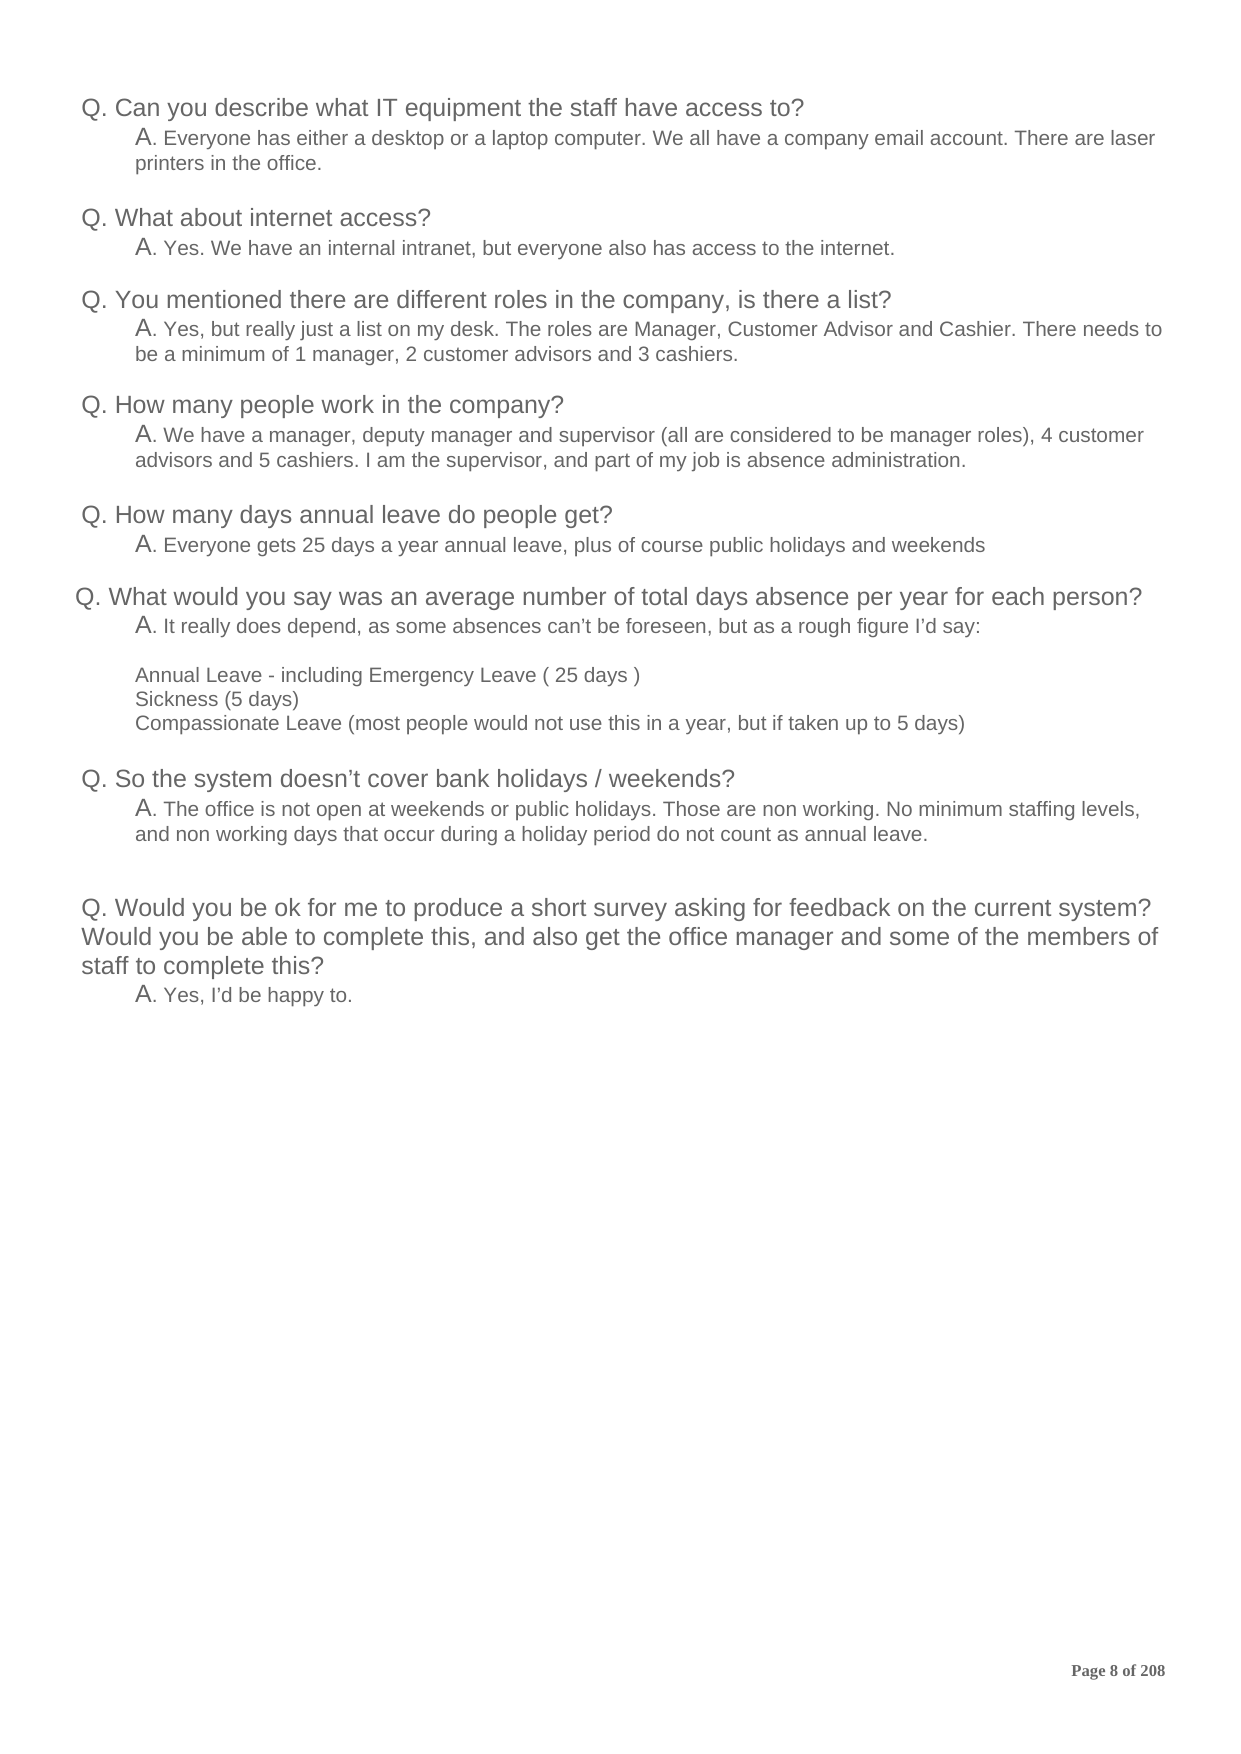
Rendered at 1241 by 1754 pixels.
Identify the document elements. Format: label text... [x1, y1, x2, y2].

text Q. How many days annual leave do people get? [81, 500, 1165, 529]
text A. Everyone gets 25 days a year annual leave, plus of course public holidays and weekends [135, 529, 1165, 558]
text Q. So the system doesn’t cover bank holidays / weekends? [81, 764, 1165, 793]
text A. It really does depend, as some absences can’t be foreseen, but as a rough figure I’d say: Annual Leave - including Emergency Leave ( 25 days ) Sickness (5 days) Compassionate Leave (most people would not use this in a year, but if taken up to 5 days) [135, 611, 1165, 764]
text A. Yes, but really just a list on my desk. The roles are Manager, Customer Advisor and Cashier. There needs to be a minimum of 1 manager, 2 customer advisors and 3 cashiers. [135, 313, 1165, 366]
text A. We have a manager, deputy manager and supervisor (all are considered to be manager roles), 4 customer advisors and 5 cashiers. I am the supervisor, and part of my job is absence administration. [135, 419, 1165, 472]
text Q. How many people work in the company? [81, 390, 1165, 419]
text A. Yes. We have an internal intranet, but everyone also has access to the internet. [135, 232, 1165, 261]
text Q. Would you be ok for me to produce a short survey asking for feedback on the current system? Would you be able to complete this, and also get the office manager and some of the members of staff to complete this? [81, 893, 1165, 979]
text A. Everyone has either a desktop or a laptop computer. We all have a company email account. There are laser printers in the office. [135, 122, 1165, 174]
text Q. Can you describe what IT equipment the staff have access to? [81, 93, 1165, 122]
text Q. You mentioned there are different roles in the company, is there a list? [81, 285, 1165, 313]
text Q. What would you say was an average number of total days absence per year for each person? [75, 582, 1165, 611]
text A. The office is not open at weekends or public holidays. Those are non working. No minimum staffing levels, and non working days that occur during a holiday period do not count as annual leave. [135, 793, 1165, 845]
text Q. What about internet access? [81, 203, 1165, 232]
text A. Yes, I’d be happy to. [135, 979, 1165, 1008]
